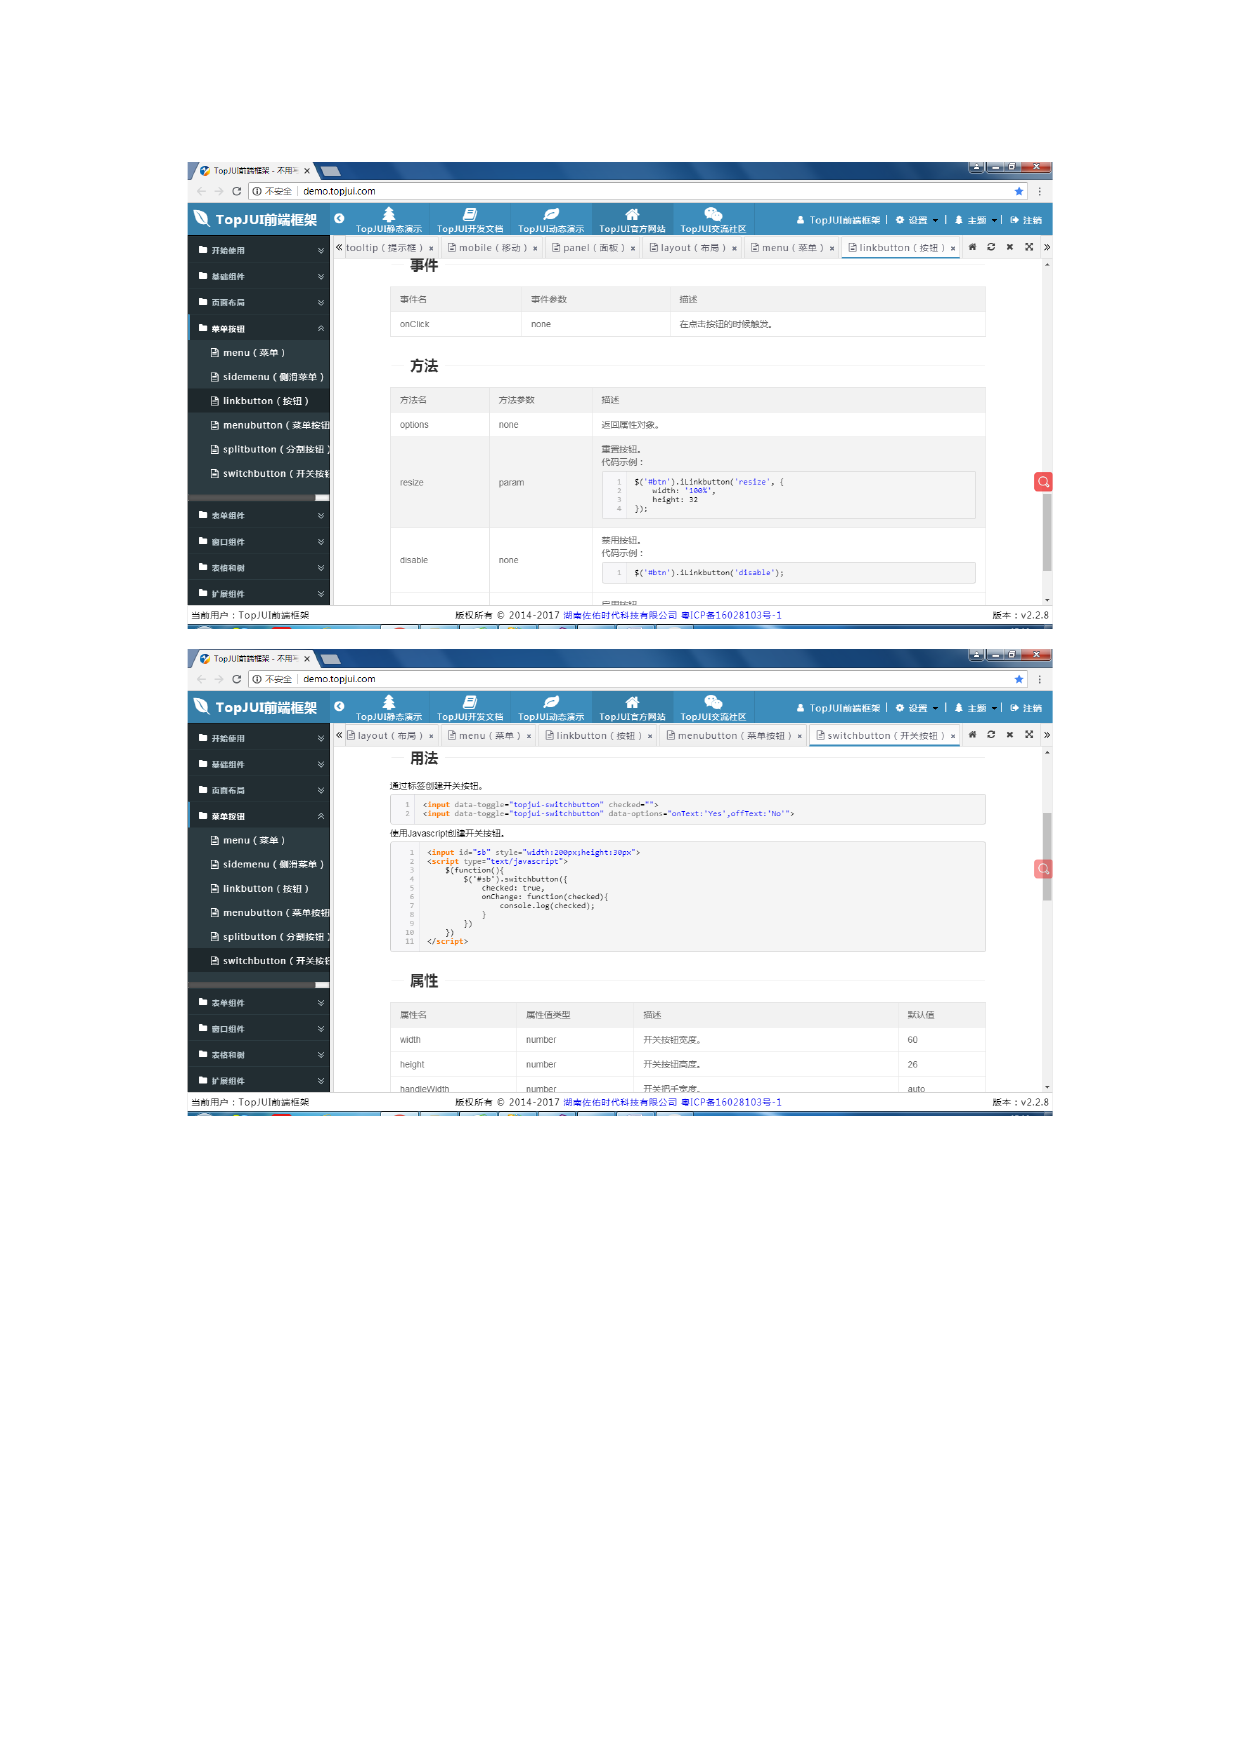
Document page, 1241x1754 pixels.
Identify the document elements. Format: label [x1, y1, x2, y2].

picture [187, 162, 1053, 629]
picture [187, 649, 1053, 1116]
